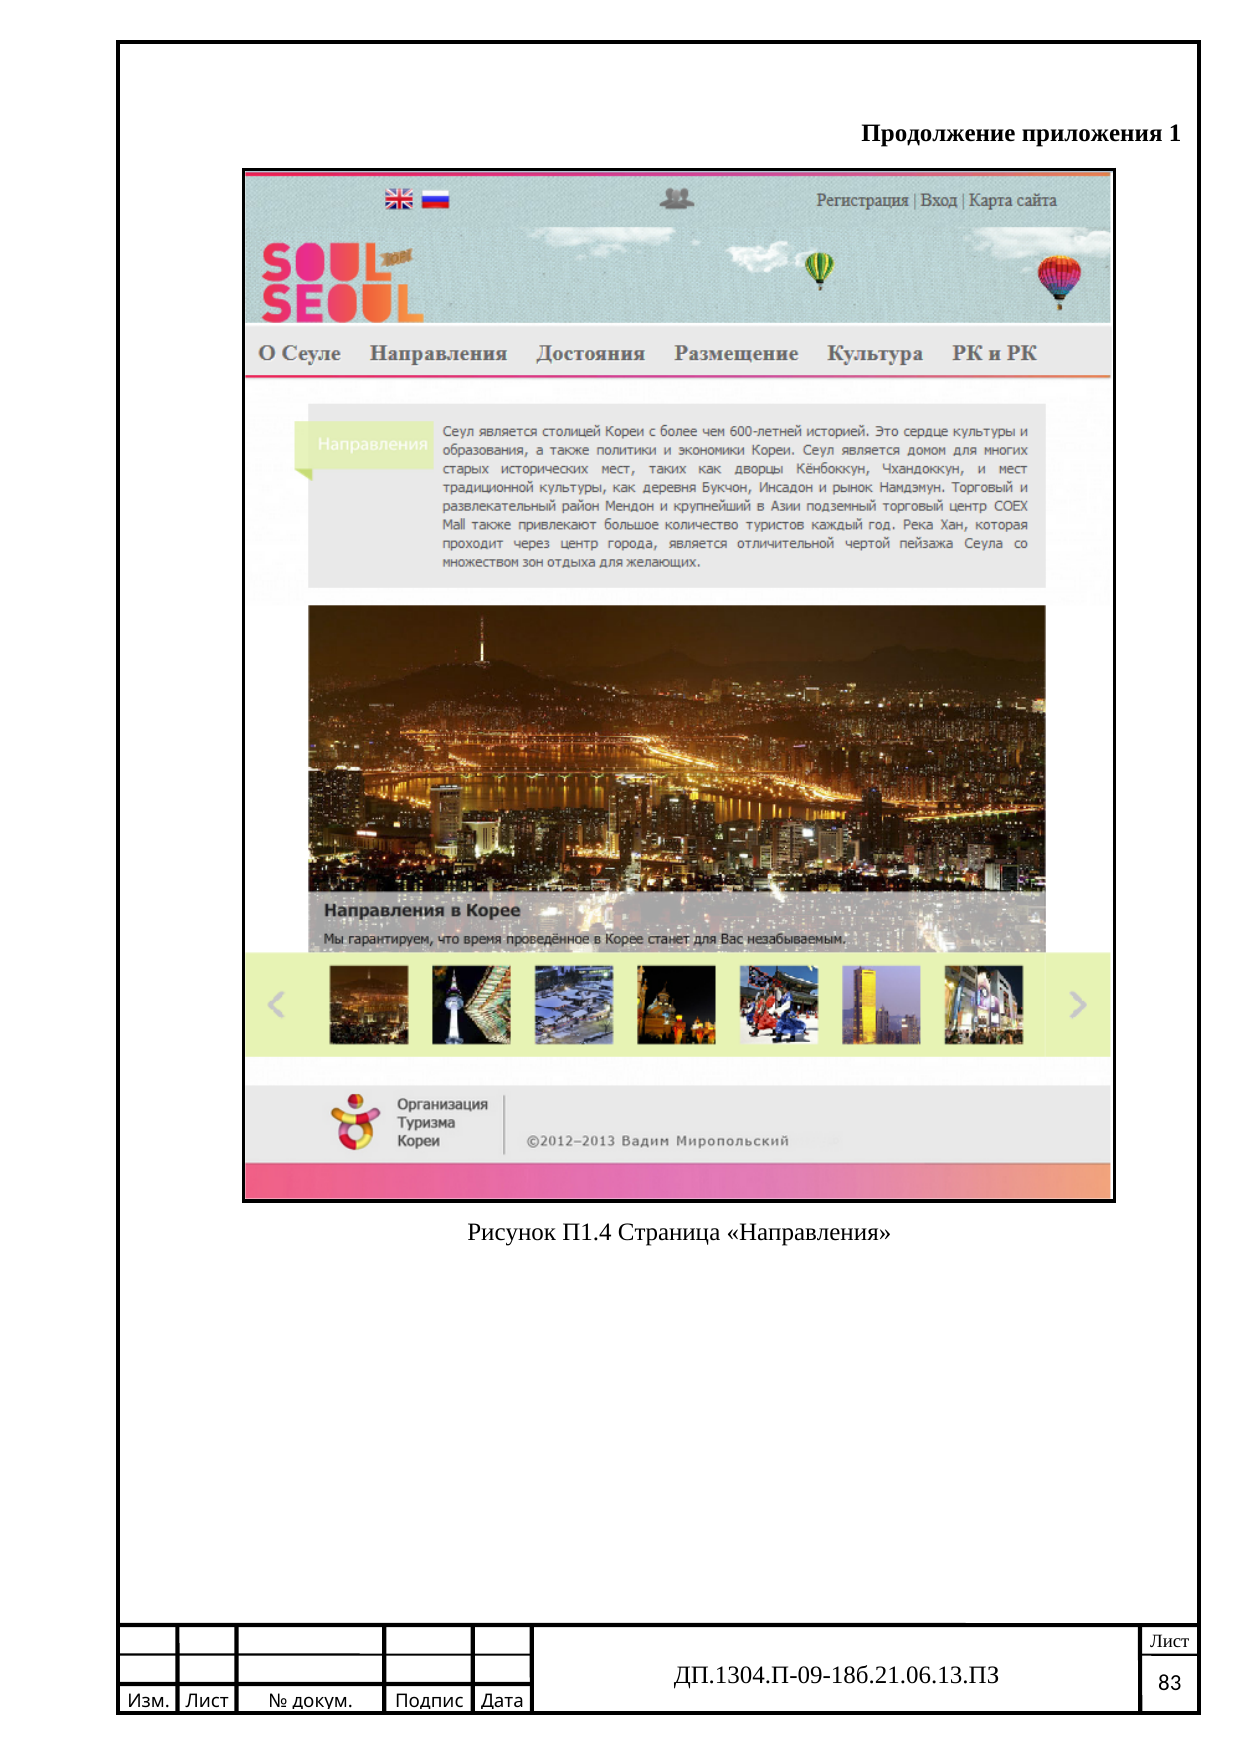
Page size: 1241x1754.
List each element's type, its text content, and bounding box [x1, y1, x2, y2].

text Рисунок П1.4 Страница «Направления» [177, 1217, 1181, 1246]
text Продолжение приложения 1 [177, 118, 1181, 147]
picture [245, 171, 1113, 1199]
